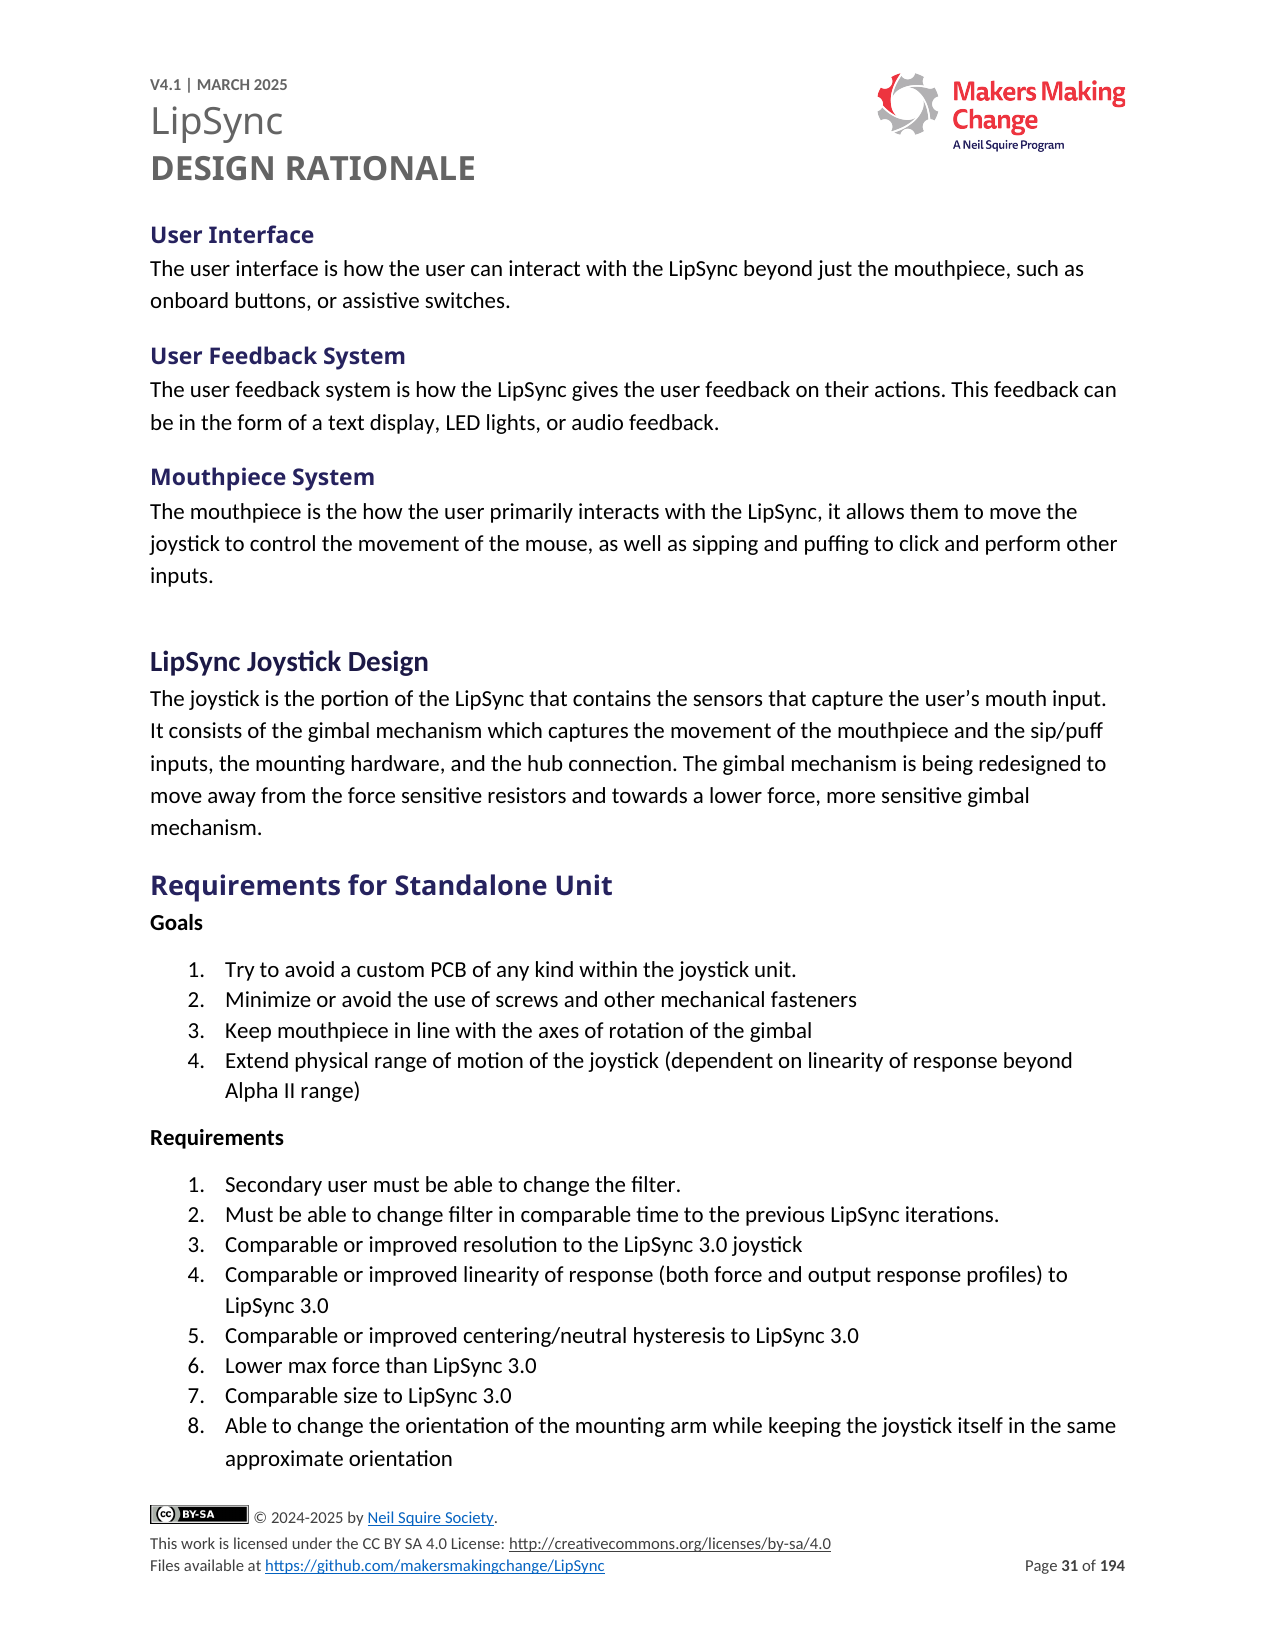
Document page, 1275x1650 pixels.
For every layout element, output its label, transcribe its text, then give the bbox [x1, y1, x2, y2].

subtitle User Feedback System [150, 340, 1125, 371]
list Secondary user must be able to change the filter. [187, 1170, 1125, 1198]
picture [150, 1505, 249, 1524]
list Comparable size to LipSync 3.0 [187, 1381, 1125, 1409]
list Must be able to change filter in comparable time to the previous LipSync iterations. [187, 1200, 1125, 1228]
text The user interface is how the user can interact with the LipSync beyond just the mouthpiece, such as onboard buttons, or assistive switches. [150, 254, 1125, 315]
list Comparable or improved resolution to the LipSync 3.0 joystick [187, 1230, 1125, 1258]
text The mouthpiece is the how the user primarily interacts with the LipSync, it allows them to move the joystick to control the movement of the mouse, as well as sipping and puffing to click and perform other inputs. [150, 497, 1125, 589]
list Able to change the orientation of the mounting arm while keeping the joystick itself in the same approximate orientation [187, 1412, 1125, 1472]
picture [877, 73, 1125, 152]
text Goals [150, 908, 1125, 936]
subtitle LipSync Joystick Design [150, 643, 1125, 679]
subtitle User Interface [150, 218, 1125, 250]
list Lower max force than LipSync 3.0 [187, 1351, 1125, 1379]
subtitle Requirements for Standalone Unit [150, 866, 1125, 903]
list Try to avoid a custom PCB of any kind within the joystick unit. [187, 955, 1125, 983]
list Keep mouthpiece in line with the axes of rotation of the gimbal [187, 1016, 1125, 1044]
list Comparable or improved centering/neutral hysteresis to LipSync 3.0 [187, 1321, 1125, 1349]
list Comparable or improved linearity of response (both force and output response profiles) to LipSync 3.0 [187, 1261, 1125, 1319]
list Minimize or avoid the use of screws and other mechanical fasteners [187, 986, 1125, 1013]
list Extend physical range of motion of the joystick (dependent on linearity of response beyond Alpha II range) [187, 1046, 1125, 1104]
text The user feedback system is how the LipSync gives the user feedback on their actions. This feedback can be in the form of a text display, LED lights, or audio feedback. [150, 376, 1125, 436]
text The joystick is the portion of the LipSync that contains the sensors that capture the user’s mouth input. It consists of the gimbal mechanism which captures the movement of the mouthpiece and the sip/puff inputs, the mounting hardware, and the hub connection. The gimbal mechanism is being redesigned to move away from the force sensitive resistors and towards a lower force, more sensitive gimbal mechanism. [150, 684, 1125, 841]
subtitle Mouthpiece System [150, 461, 1125, 492]
text Requirements [150, 1123, 1125, 1151]
